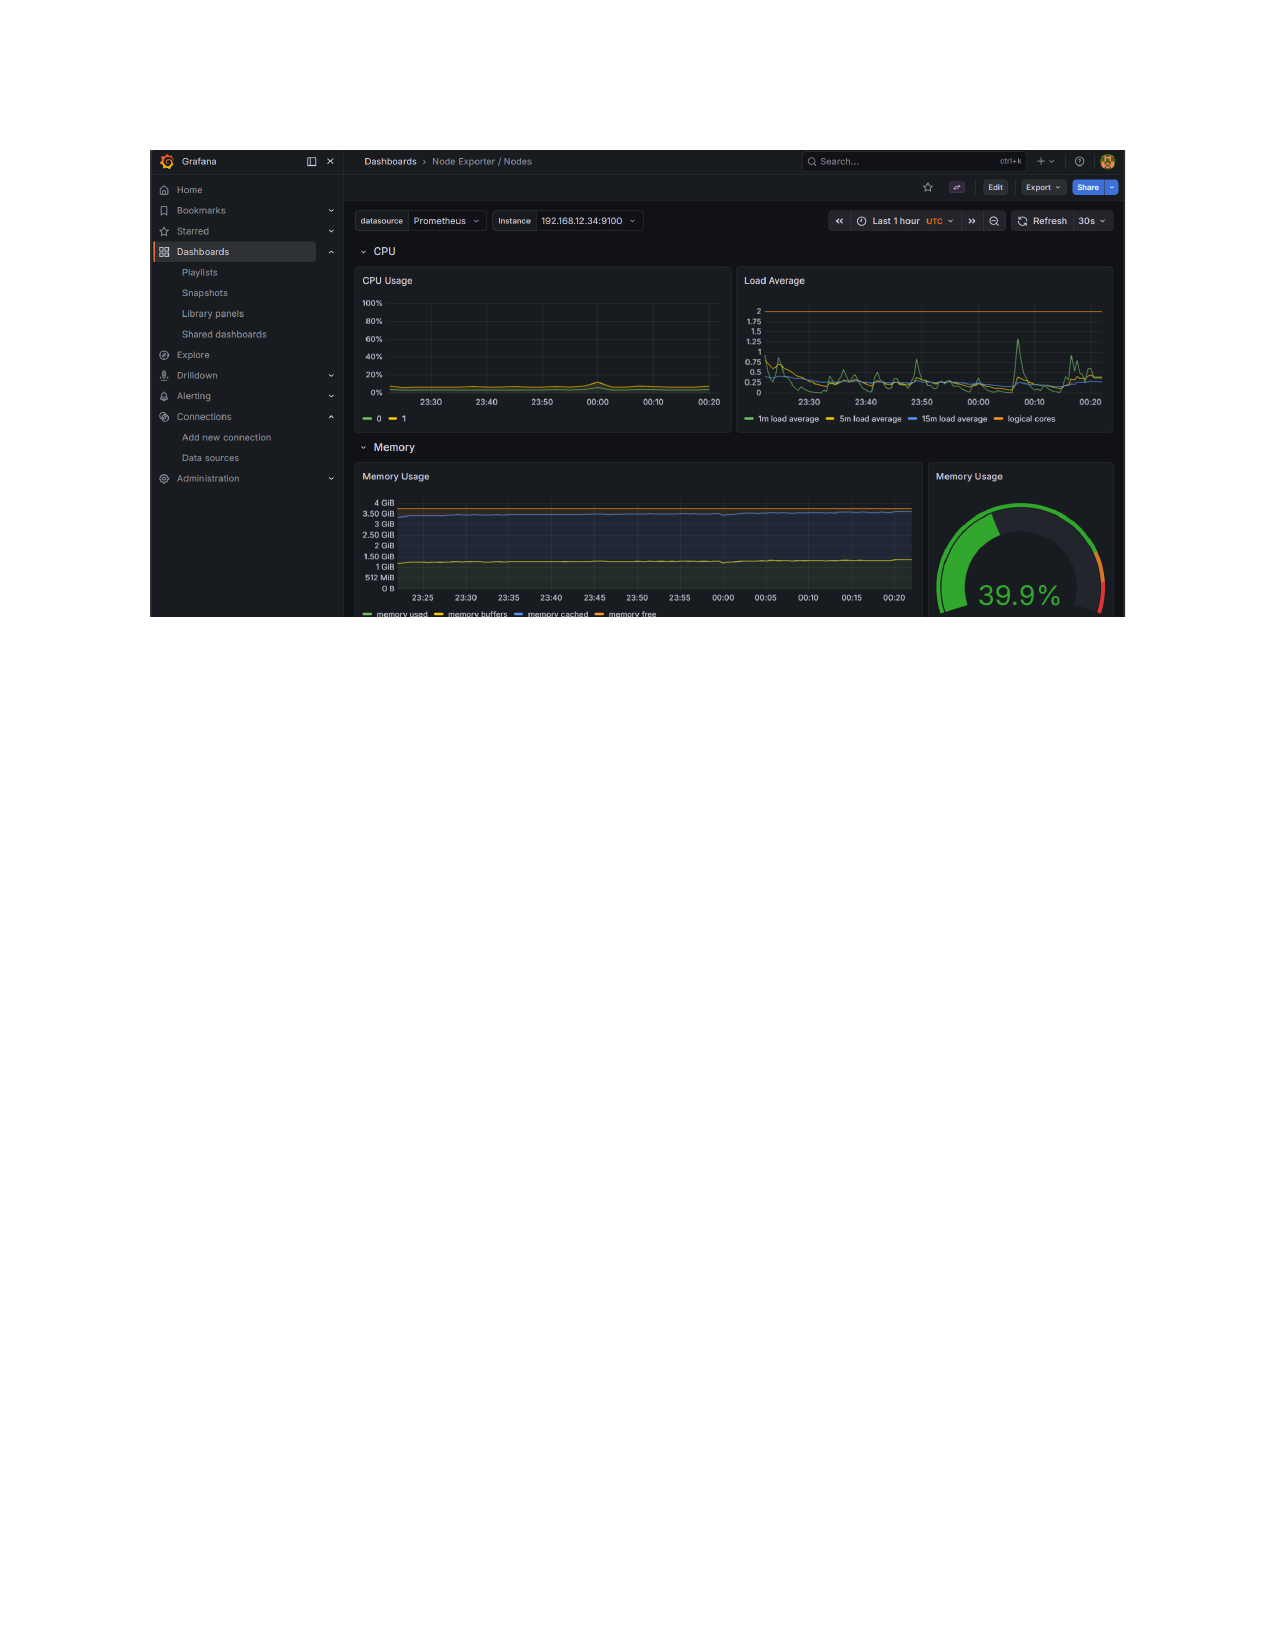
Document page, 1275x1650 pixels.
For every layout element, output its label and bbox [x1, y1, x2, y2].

picture [150, 150, 1125, 617]
